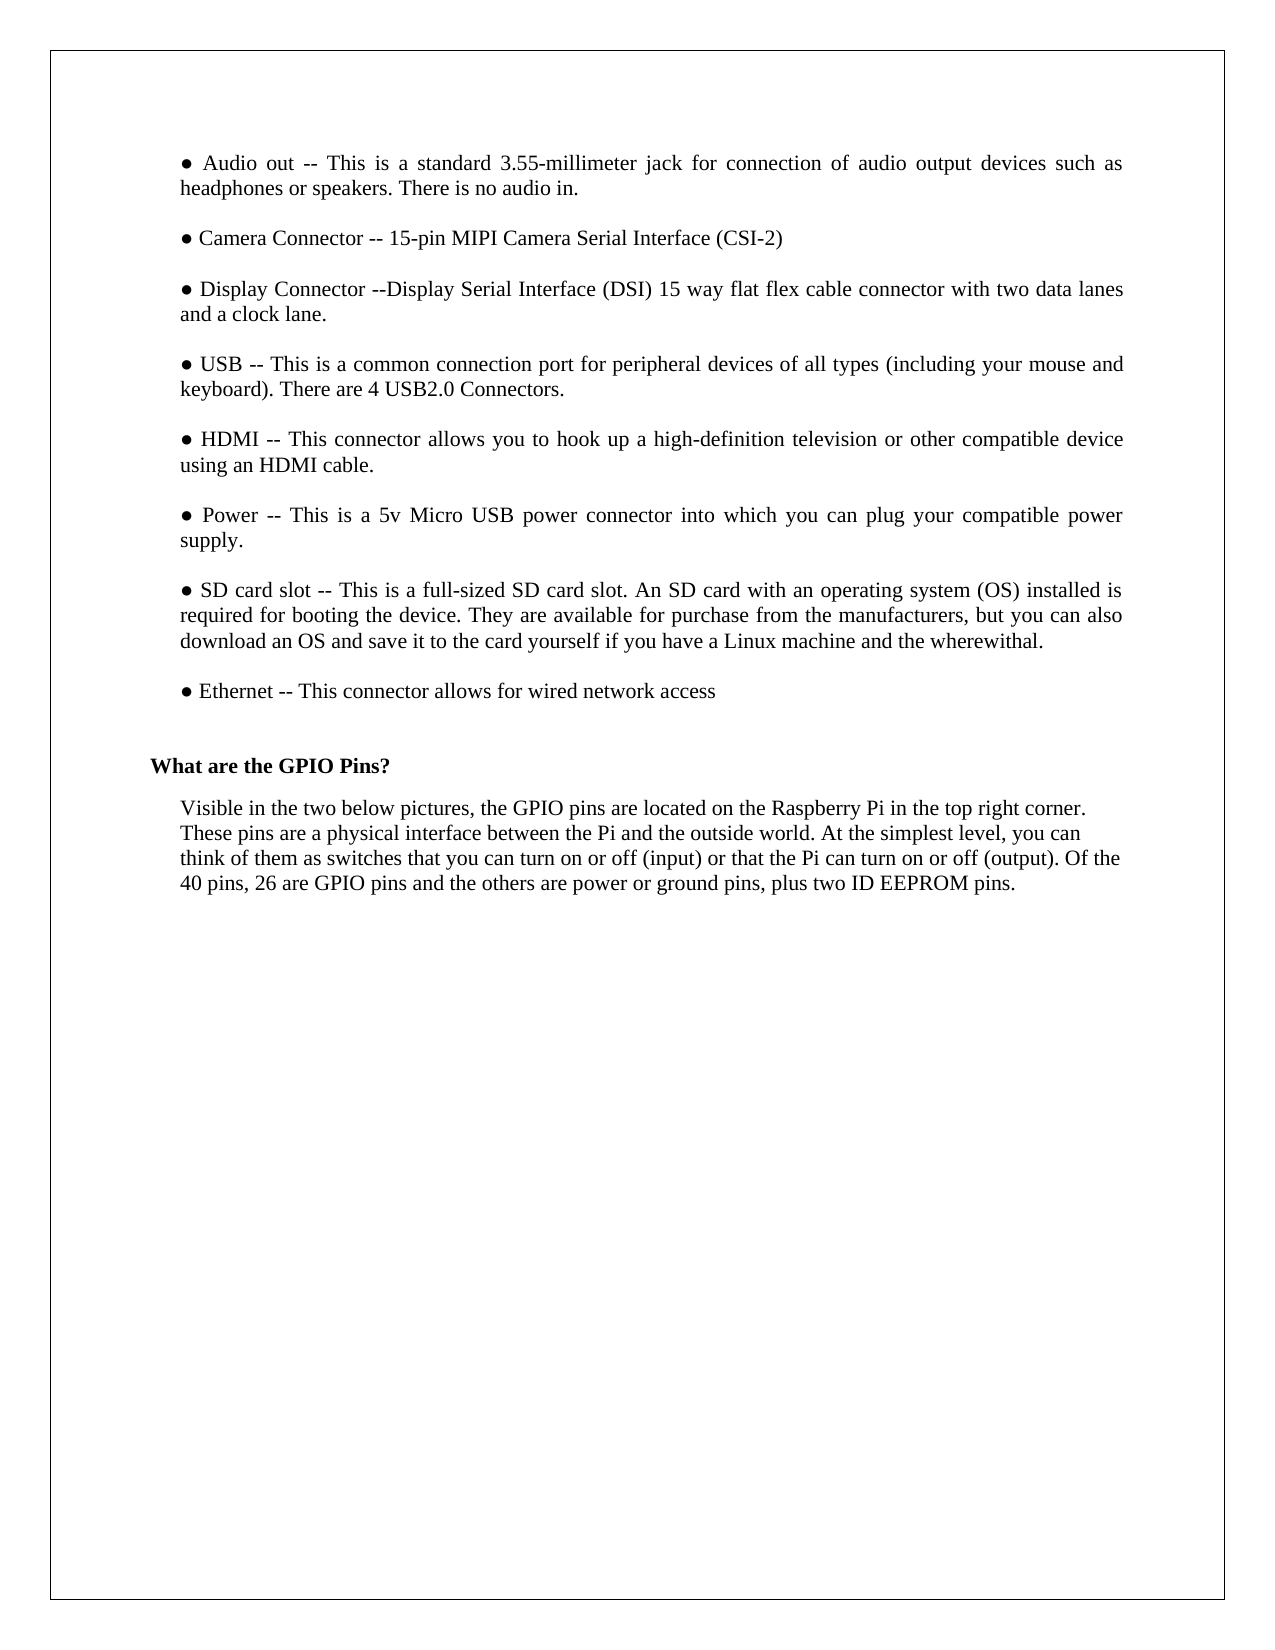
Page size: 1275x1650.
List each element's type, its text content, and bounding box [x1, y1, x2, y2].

text ● Power -- This is a 5v Micro USB power connector into which you can plug your compatible power supply. [180, 502, 1125, 552]
text ● HDMI -- This connector allows you to hook up a high-definition television or other compatible device using an HDMI cable. [180, 426, 1125, 477]
text ● Ethernet -- This connector allows for wired network access [180, 678, 1125, 703]
text ● SD card slot -- This is a full-sized SD card slot. An SD card with an operating system (OS) installed is required for booting the device. They are available for purchase from the manufacturers, but you can also download an OS and save it to the card yourself if you have a Linux machine and the wherewithal. [180, 577, 1125, 653]
text ● Audio out -- This is a standard 3.55-millimeter jack for connection of audio output devices such as headphones or speakers. There is no audio in. [180, 150, 1125, 200]
text ● Display Connector --Display Serial Interface (DSI) 15 way flat flex cable connector with two data lanes and a clock lane. [180, 276, 1125, 326]
text What are the GPIO Pins? [150, 753, 1125, 779]
text ● Camera Connector -- 15-pin MIPI Camera Serial Interface (CSI-2) [180, 225, 1125, 251]
text ● USB -- This is a common connection port for peripheral devices of all types (including your mouse and keyboard). There are 4 USB2.0 Connectors. [180, 351, 1125, 401]
text Visible in the two below pictures, the GPIO pins are located on the Raspberry Pi in the top right corner. These pins are a physical interface between the Pi and the outside world. At the simplest level, you can think of them as switches that you can turn on or off (input) or that the Pi can turn on or off (output). Of the 40 pins, 26 are GPIO pins and the others are power or ground pins, plus two ID EEPROM pins. [180, 795, 1125, 896]
